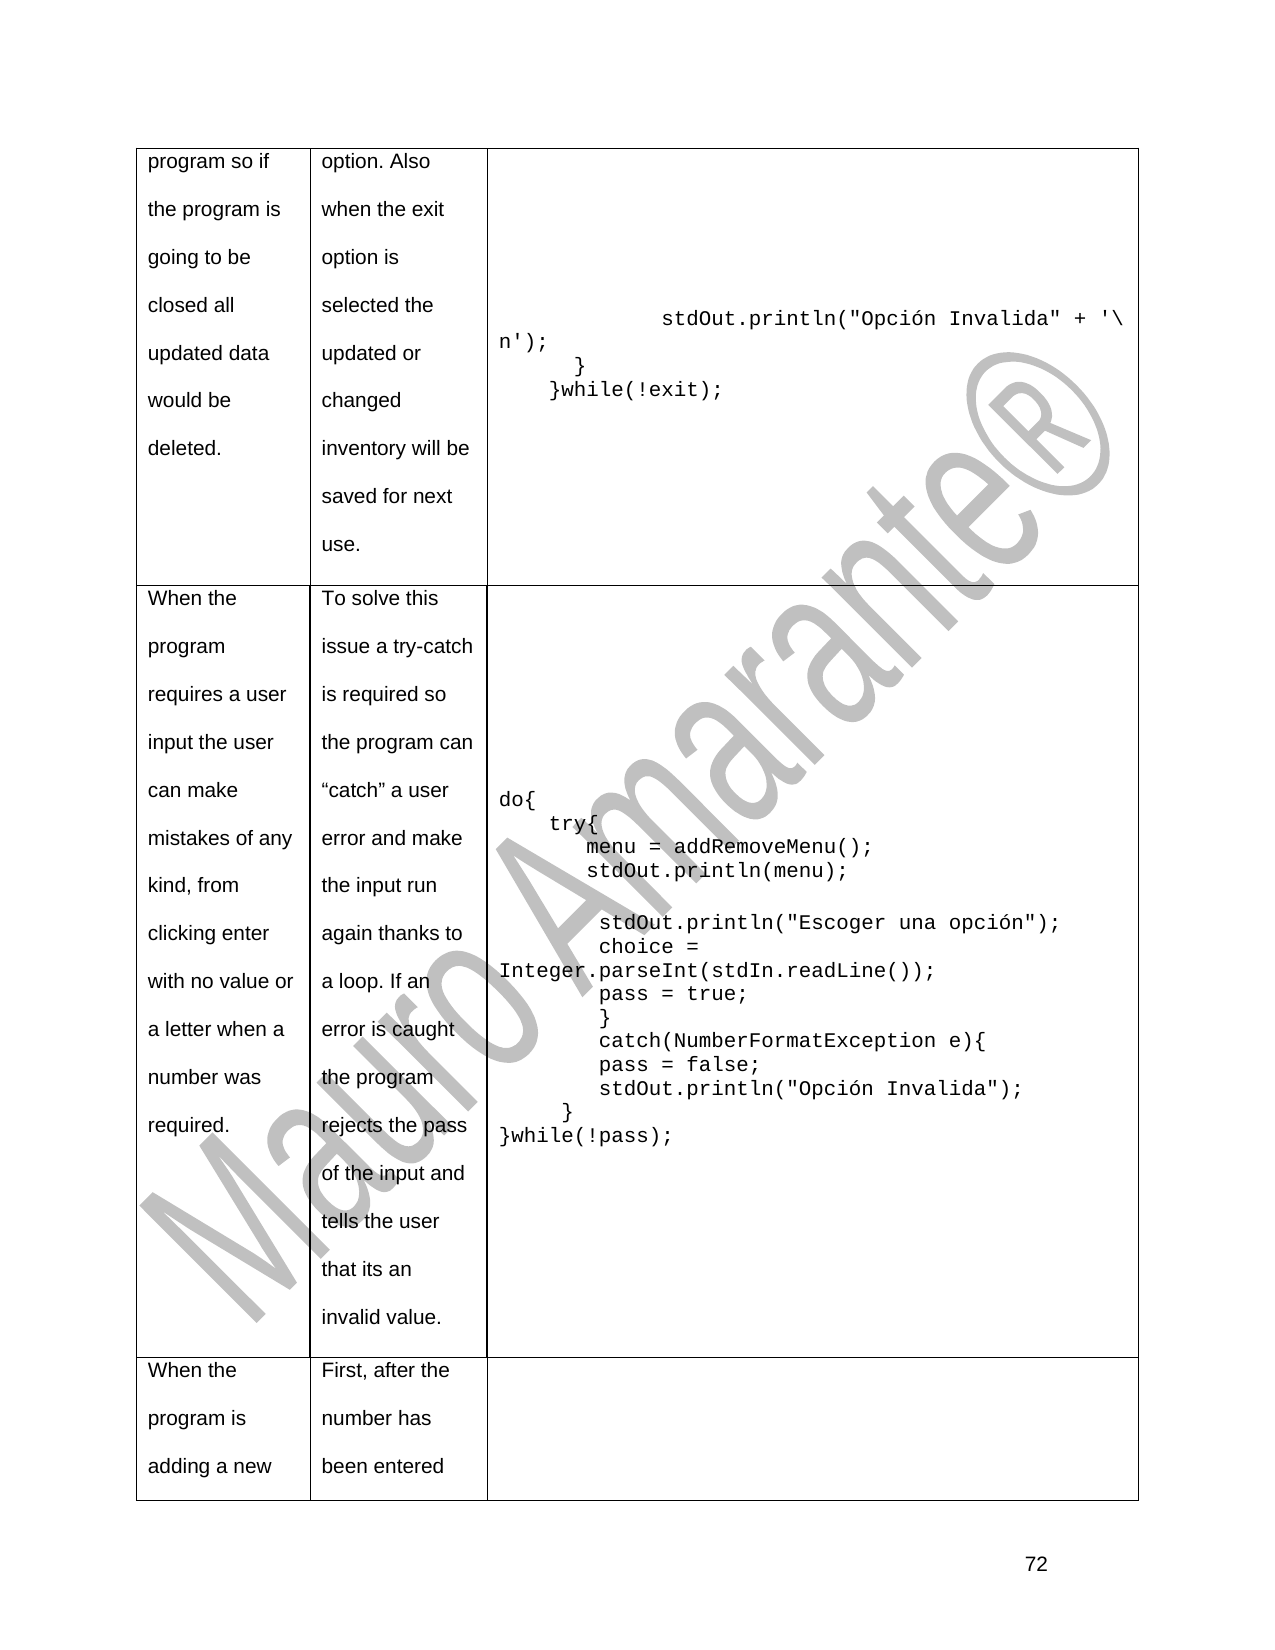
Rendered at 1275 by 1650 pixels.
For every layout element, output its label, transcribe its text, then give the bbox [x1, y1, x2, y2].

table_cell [137, 149, 310, 585]
table_cell do{ try{ menu = addRemoveMenu(); stdOut.println(menu); stdOut.println("Escoger una opción"); choice = Integer.parseInt(stdIn.readLine()); pass = true; } catch(NumberFormatException e){ pass = false; stdOut.println("Opción Invalida"); } }while(!pass); [488, 586, 1138, 1357]
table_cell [311, 149, 487, 585]
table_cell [488, 1358, 1138, 1500]
table_cell When the program requires a user input the user can make mistakes of any kind, from clicking enter with no value or a letter when a number was required. [137, 586, 309, 1357]
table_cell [137, 1358, 310, 1500]
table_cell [311, 1358, 487, 1500]
table_cell To solve this issue a try-catch is required so the program can “catch” a user error and make the input run again thanks to a loop. If an error is caught the program rejects the pass of the input and tells the user that its an invalid value. [311, 586, 486, 1357]
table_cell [488, 149, 1138, 585]
